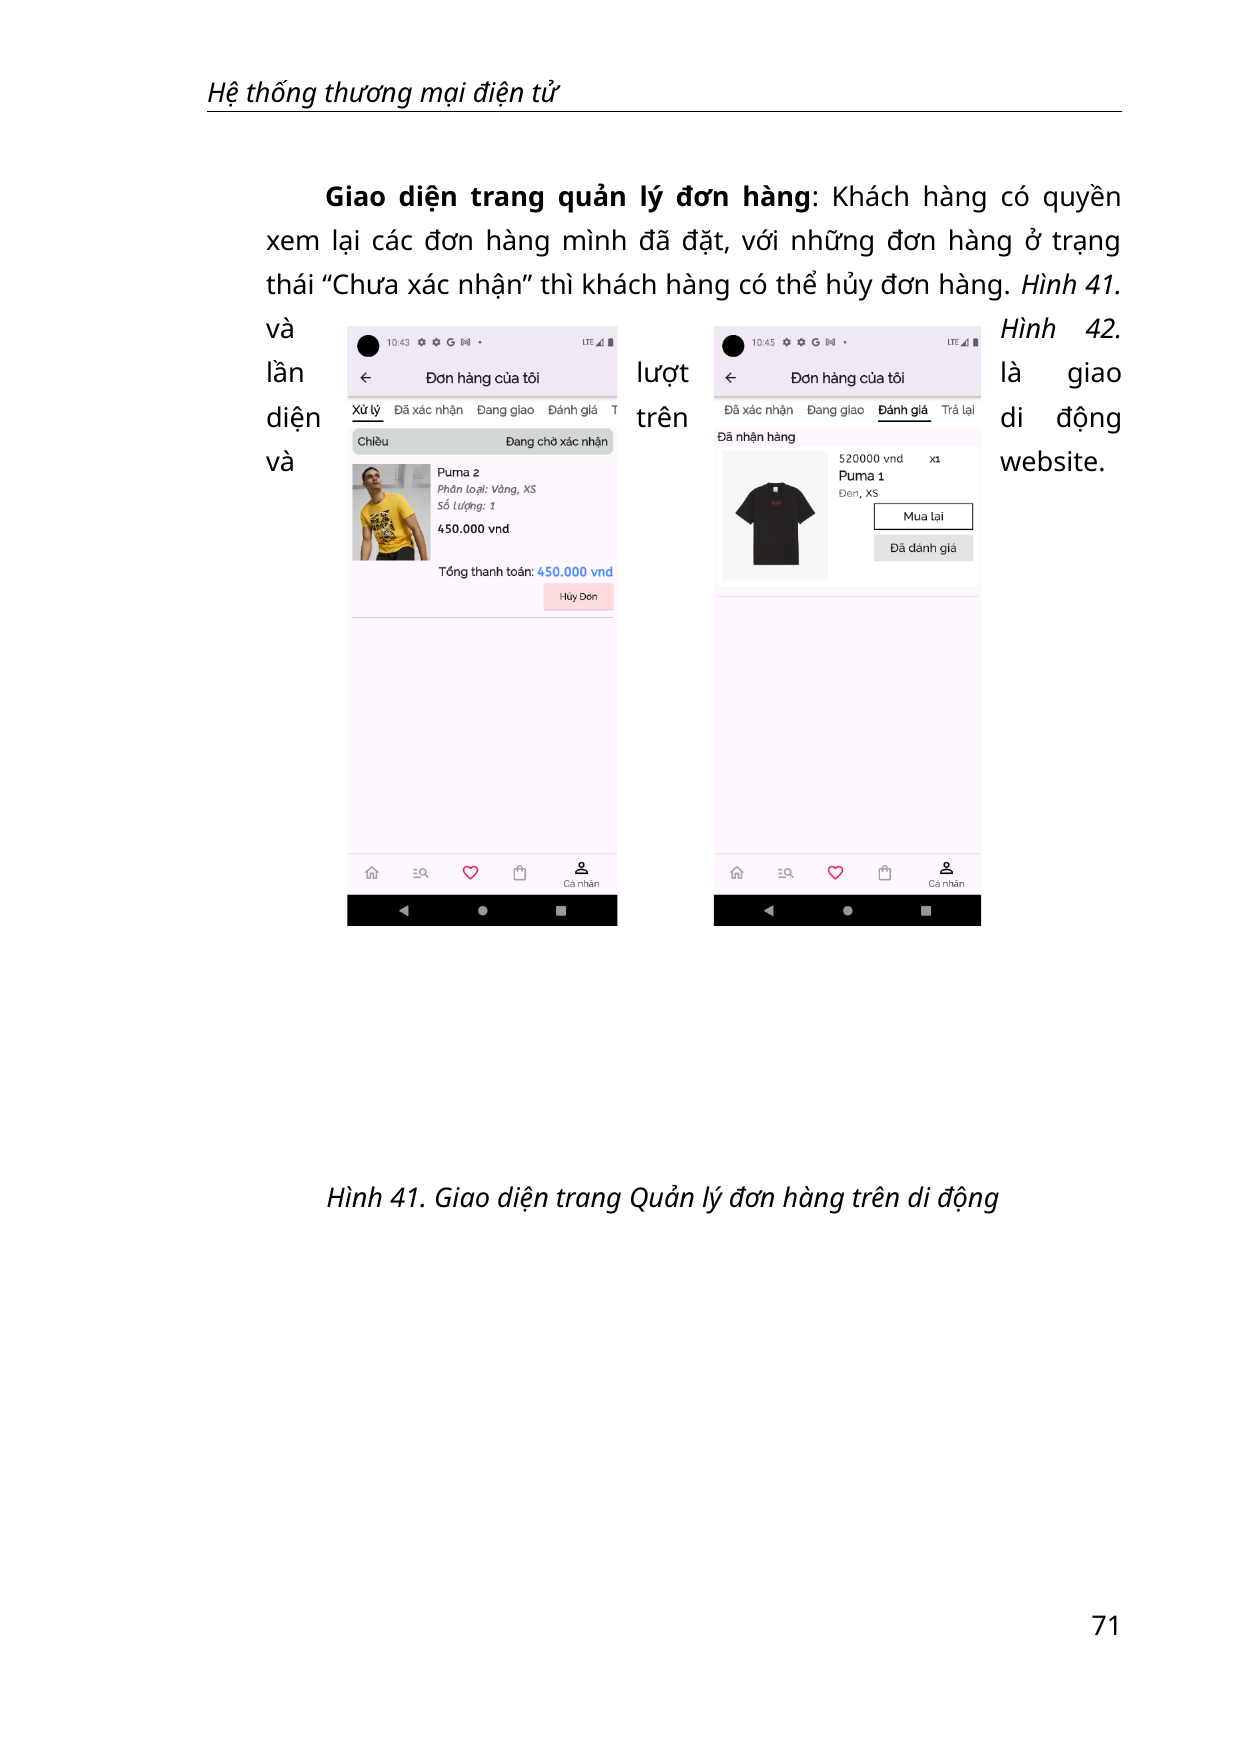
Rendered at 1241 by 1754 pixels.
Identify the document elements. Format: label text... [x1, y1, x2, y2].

picture [712, 326, 981, 923]
text Giao diện trang quản lý đơn hàng: Khách hàng có quyền xem lại các đơn hàng mình đã đặt, với những đơn hàng ở trạng thái “Chưa xác nhận” thì khách hàng có thể hủy đơn hàng. Hình 41. và Hình 42. lần lượt là giao diện trên di động và website. [266, 177, 1122, 479]
picture [347, 326, 618, 926]
text Hình 41. Giao diện trang Quản lý đơn hàng trên di động [207, 1179, 1122, 1216]
